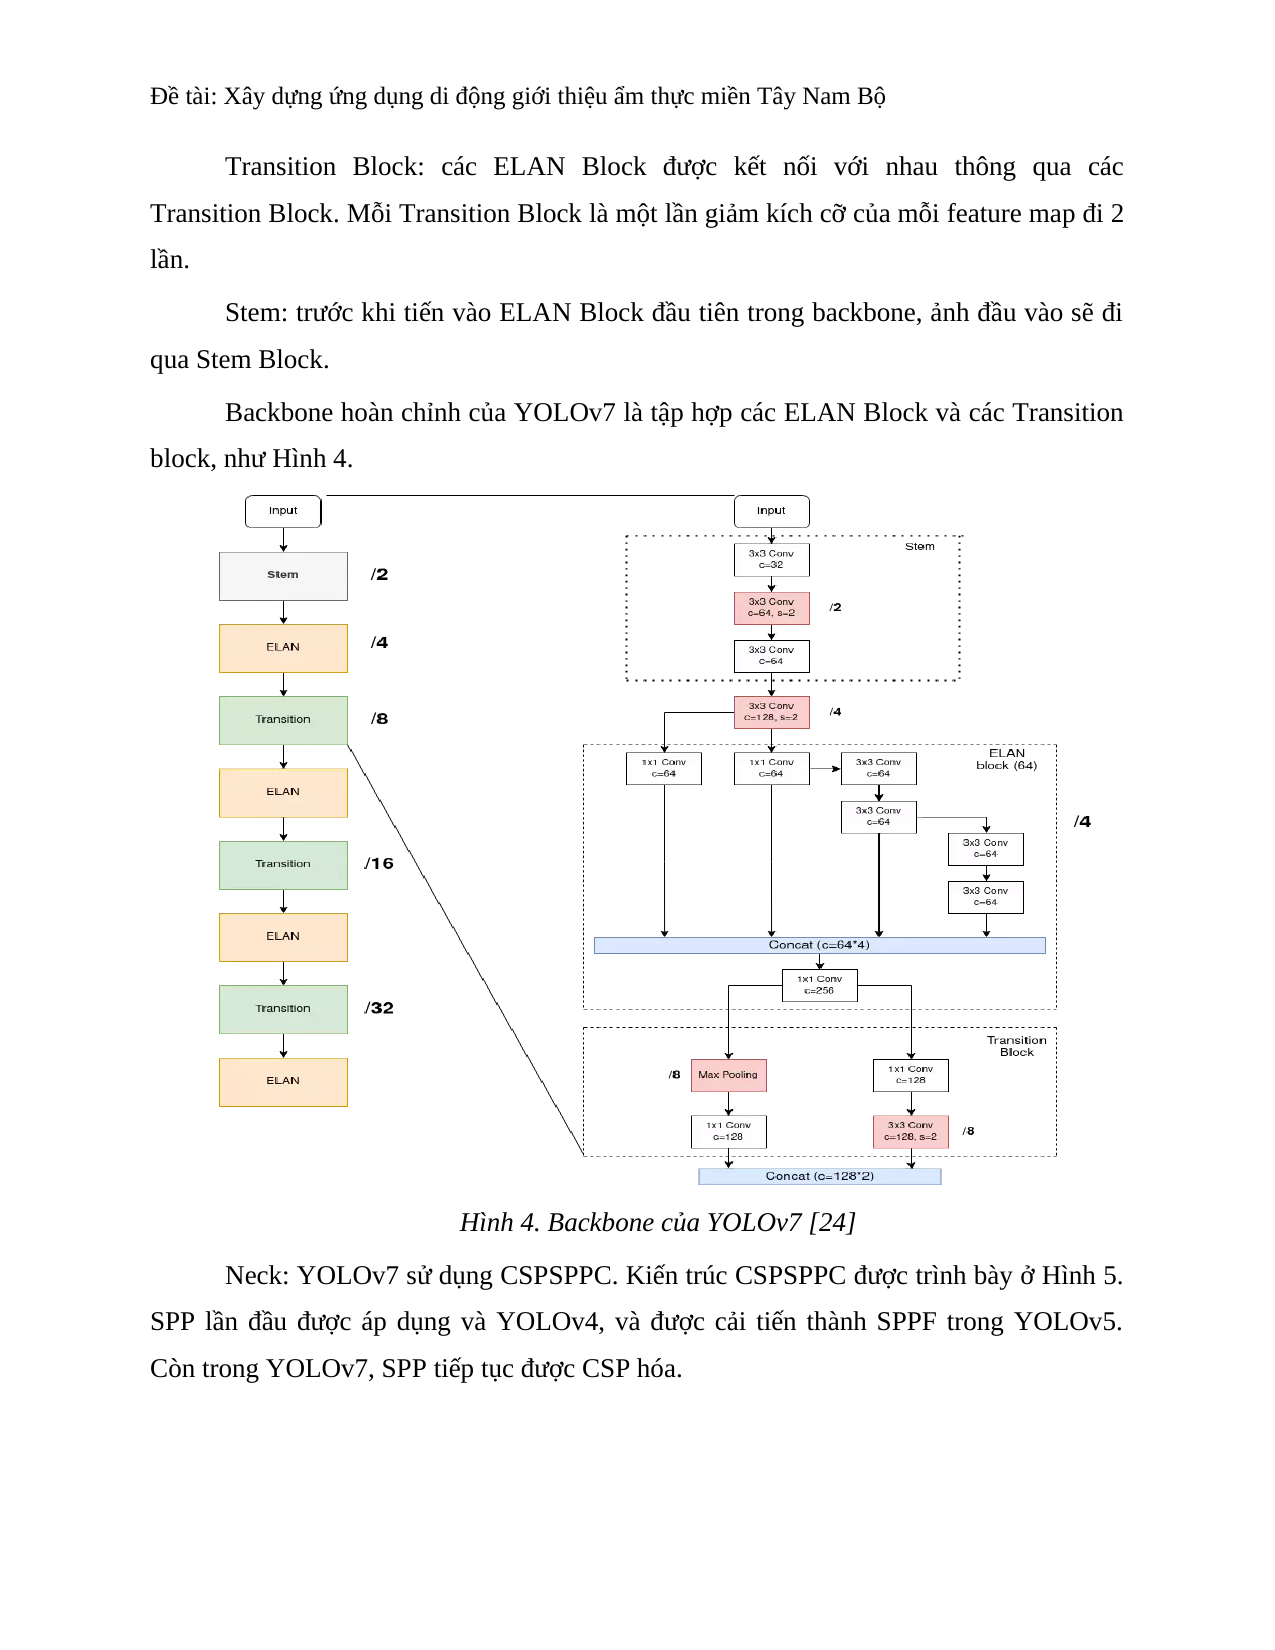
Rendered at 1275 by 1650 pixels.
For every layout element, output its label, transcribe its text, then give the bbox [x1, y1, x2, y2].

picture [219, 495, 1100, 1185]
text Neck: YOLOv7 sử dụng CSPSPPC. Kiến trúc CSPSPPC được trình bày ở Hình 5. SPP lần đầu được áp dụng và YOLOv4, và được cải tiến thành SPPF trong YOLOv5. Còn trong YOLOv7, SPP tiếp tục được CSP hóa. [150, 1259, 1125, 1383]
text Stem: trước khi tiến vào ELAN Block đầu tiên trong backbone, ảnh đầu vào sẽ đi qua Stem Block. [150, 296, 1125, 374]
text Backbone hoàn chỉnh của YOLOv7 là tập hợp các ELAN Block và các Transition block, như Hình 4. [150, 396, 1125, 474]
text Hình 4. Backbone của YOLOv7 [24] [194, 1206, 1125, 1237]
text Transition Block: các ELAN Block được kết nối với nhau thông qua các Transition Block. Mỗi Transition Block là một lần giảm kích cỡ của mỗi feature map đi 2 lần. [150, 150, 1125, 274]
